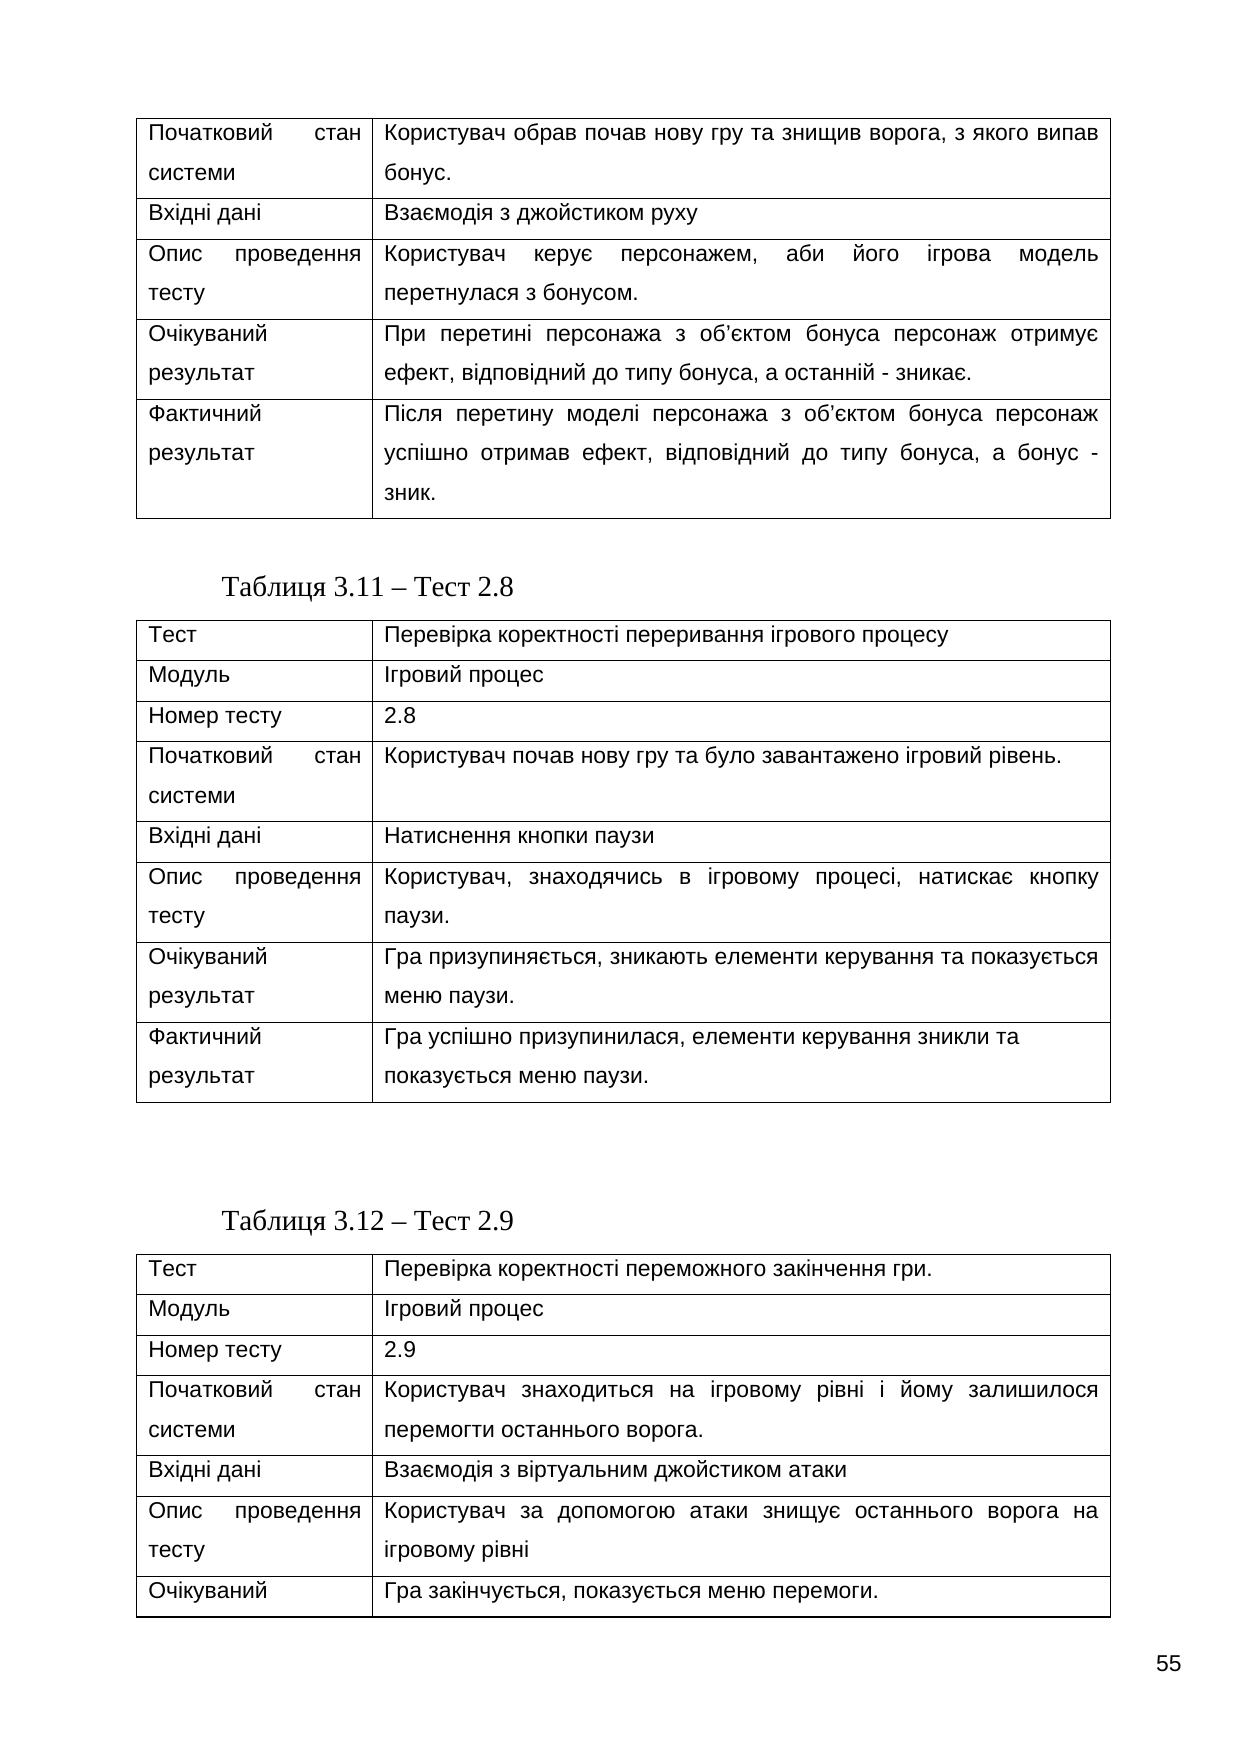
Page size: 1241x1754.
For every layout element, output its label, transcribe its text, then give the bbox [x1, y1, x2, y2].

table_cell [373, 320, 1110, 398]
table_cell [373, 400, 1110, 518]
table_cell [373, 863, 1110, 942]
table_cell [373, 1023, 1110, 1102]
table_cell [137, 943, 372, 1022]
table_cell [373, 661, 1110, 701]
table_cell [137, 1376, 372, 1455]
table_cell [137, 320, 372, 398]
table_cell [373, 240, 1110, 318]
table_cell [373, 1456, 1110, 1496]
text Таблиця 3.12 – Тест 2.9 [148, 1203, 1181, 1237]
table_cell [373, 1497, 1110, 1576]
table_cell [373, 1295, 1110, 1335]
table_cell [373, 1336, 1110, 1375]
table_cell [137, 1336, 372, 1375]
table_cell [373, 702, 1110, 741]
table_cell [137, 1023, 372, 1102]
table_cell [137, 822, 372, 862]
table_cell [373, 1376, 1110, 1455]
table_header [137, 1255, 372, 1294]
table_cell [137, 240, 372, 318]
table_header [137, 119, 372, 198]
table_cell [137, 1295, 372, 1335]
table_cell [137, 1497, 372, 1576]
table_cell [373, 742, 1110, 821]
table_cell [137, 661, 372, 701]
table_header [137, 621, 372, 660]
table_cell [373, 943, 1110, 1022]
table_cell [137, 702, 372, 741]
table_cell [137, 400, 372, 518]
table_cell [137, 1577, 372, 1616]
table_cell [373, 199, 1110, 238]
text Таблиця 3.11 – Тест 2.8 [148, 569, 1181, 603]
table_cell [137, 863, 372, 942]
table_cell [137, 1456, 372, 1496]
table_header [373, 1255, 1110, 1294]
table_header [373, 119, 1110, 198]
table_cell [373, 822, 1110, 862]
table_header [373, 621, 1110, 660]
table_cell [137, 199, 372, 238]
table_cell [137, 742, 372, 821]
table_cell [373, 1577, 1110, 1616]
